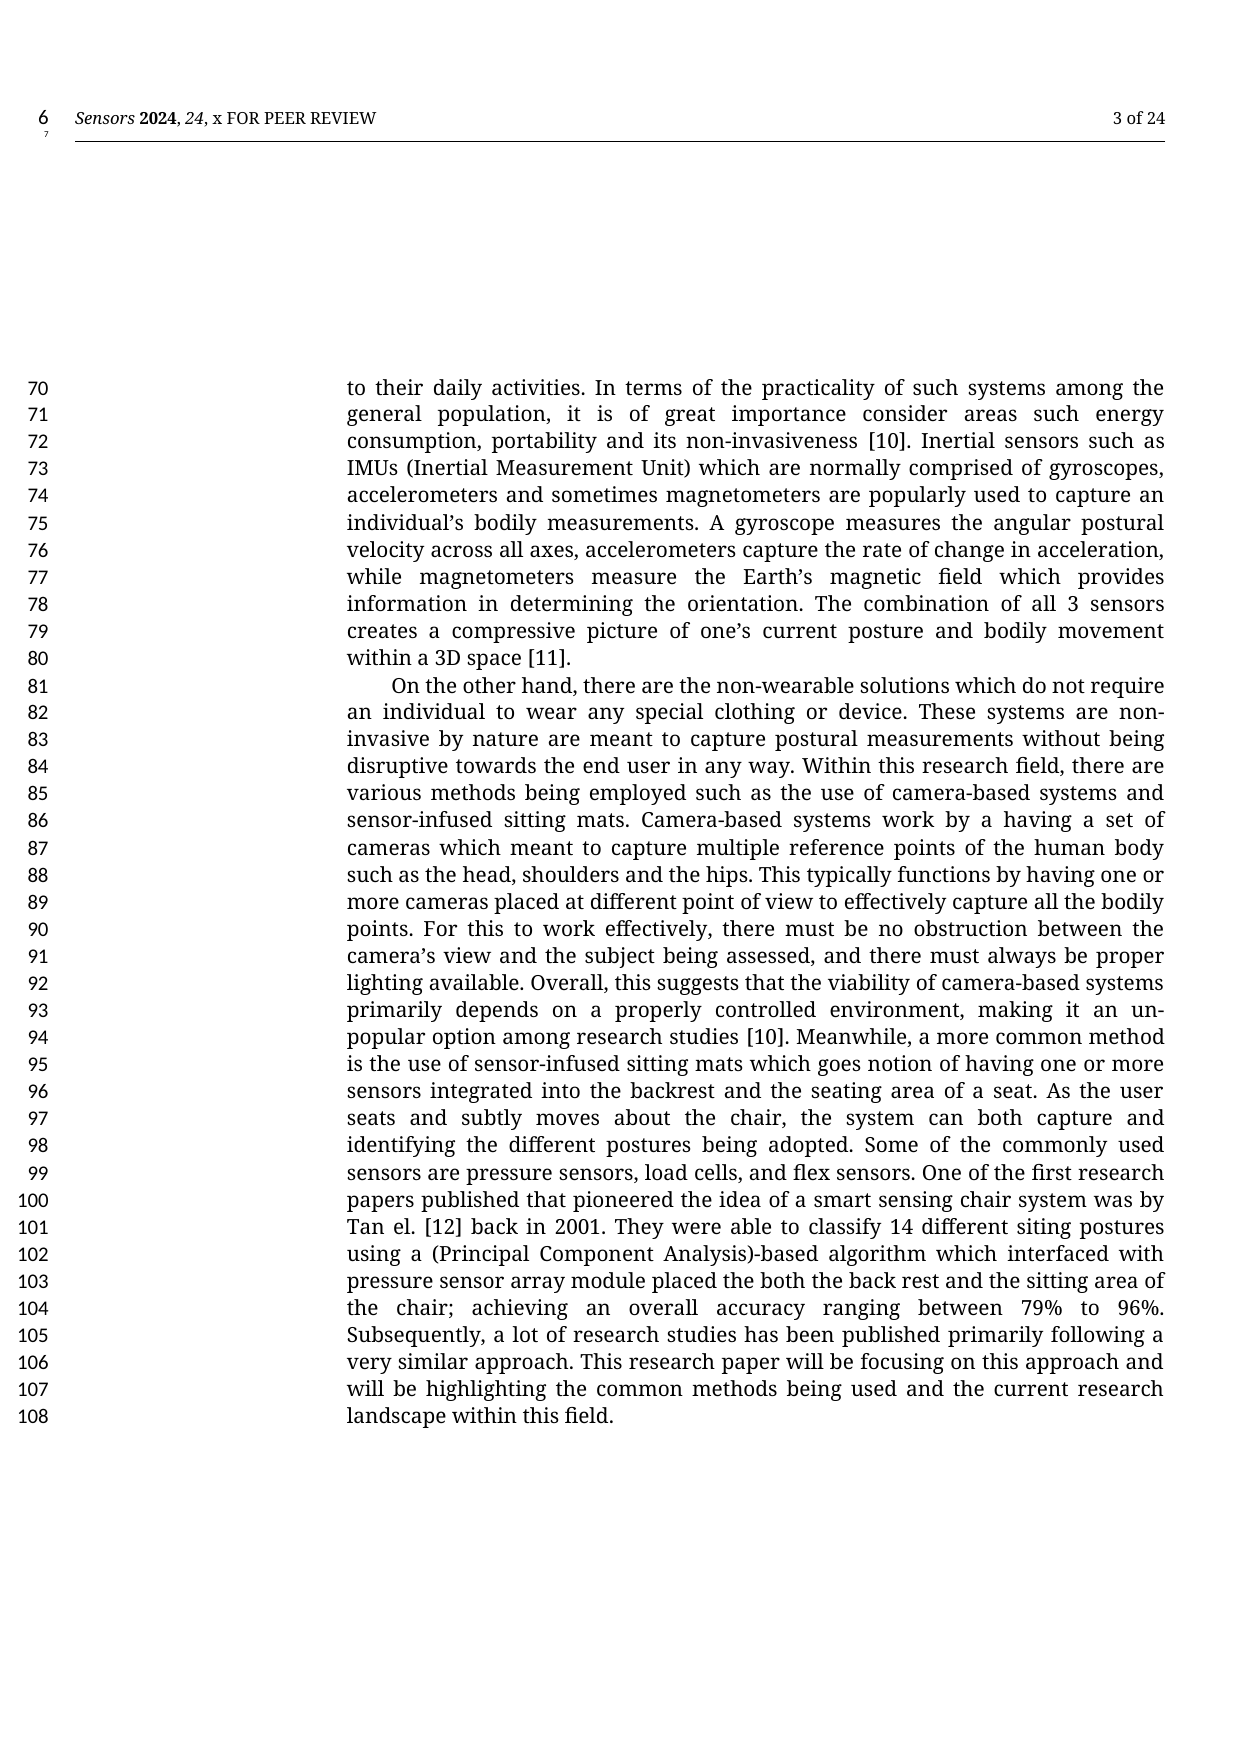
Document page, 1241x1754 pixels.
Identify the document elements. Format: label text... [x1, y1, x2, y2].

text On the other hand, there are the non-wearable solutions which do not require an individual to wear any special clothing or device. These systems are non-invasive by nature are meant to capture postural measurements without being disruptive towards the end user in any way. Within this research field, there are various methods being employed such as the use of camera-based systems and sensor-infused sitting mats. Camera-based systems work by a having a set of cameras which meant to capture multiple reference points of the human body such as the head, shoulders and the hips. This typically functions by having one or more cameras placed at different point of view to effectively capture all the bodily points. For this to work effectively, there must be no obstruction between the camera’s view and the subject being assessed, and there must always be proper lighting available. Overall, this suggests that the viability of camera-based systems primarily depends on a properly controlled environment, making it an un-popular option among research studies [10]. Meanwhile, a more common method is the use of sensor-infused sitting mats which goes notion of having one or more sensors integrated into the backrest and the seating area of a seat. As the user seats and subtly moves about the chair, the system can both capture and identifying the different postures being adopted. Some of the commonly used sensors are pressure sensors, load cells, and flex sensors. One of the first research papers published that pioneered the idea of a smart sensing chair system was by Tan el. [12] back in 2001. They were able to classify 14 different siting postures using a (Principal Component Analysis)-based algorithm which interfaced with pressure sensor array module placed the both the back rest and the sitting area of the chair; achieving an overall accuracy ranging between 79% to 96%. Subsequently, a lot of research studies has been published primarily following a very similar approach. This research paper will be focusing on this approach and will be highlighting the common methods being used and the current research landscape within this field. [347, 672, 1165, 1430]
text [347, 374, 1165, 672]
